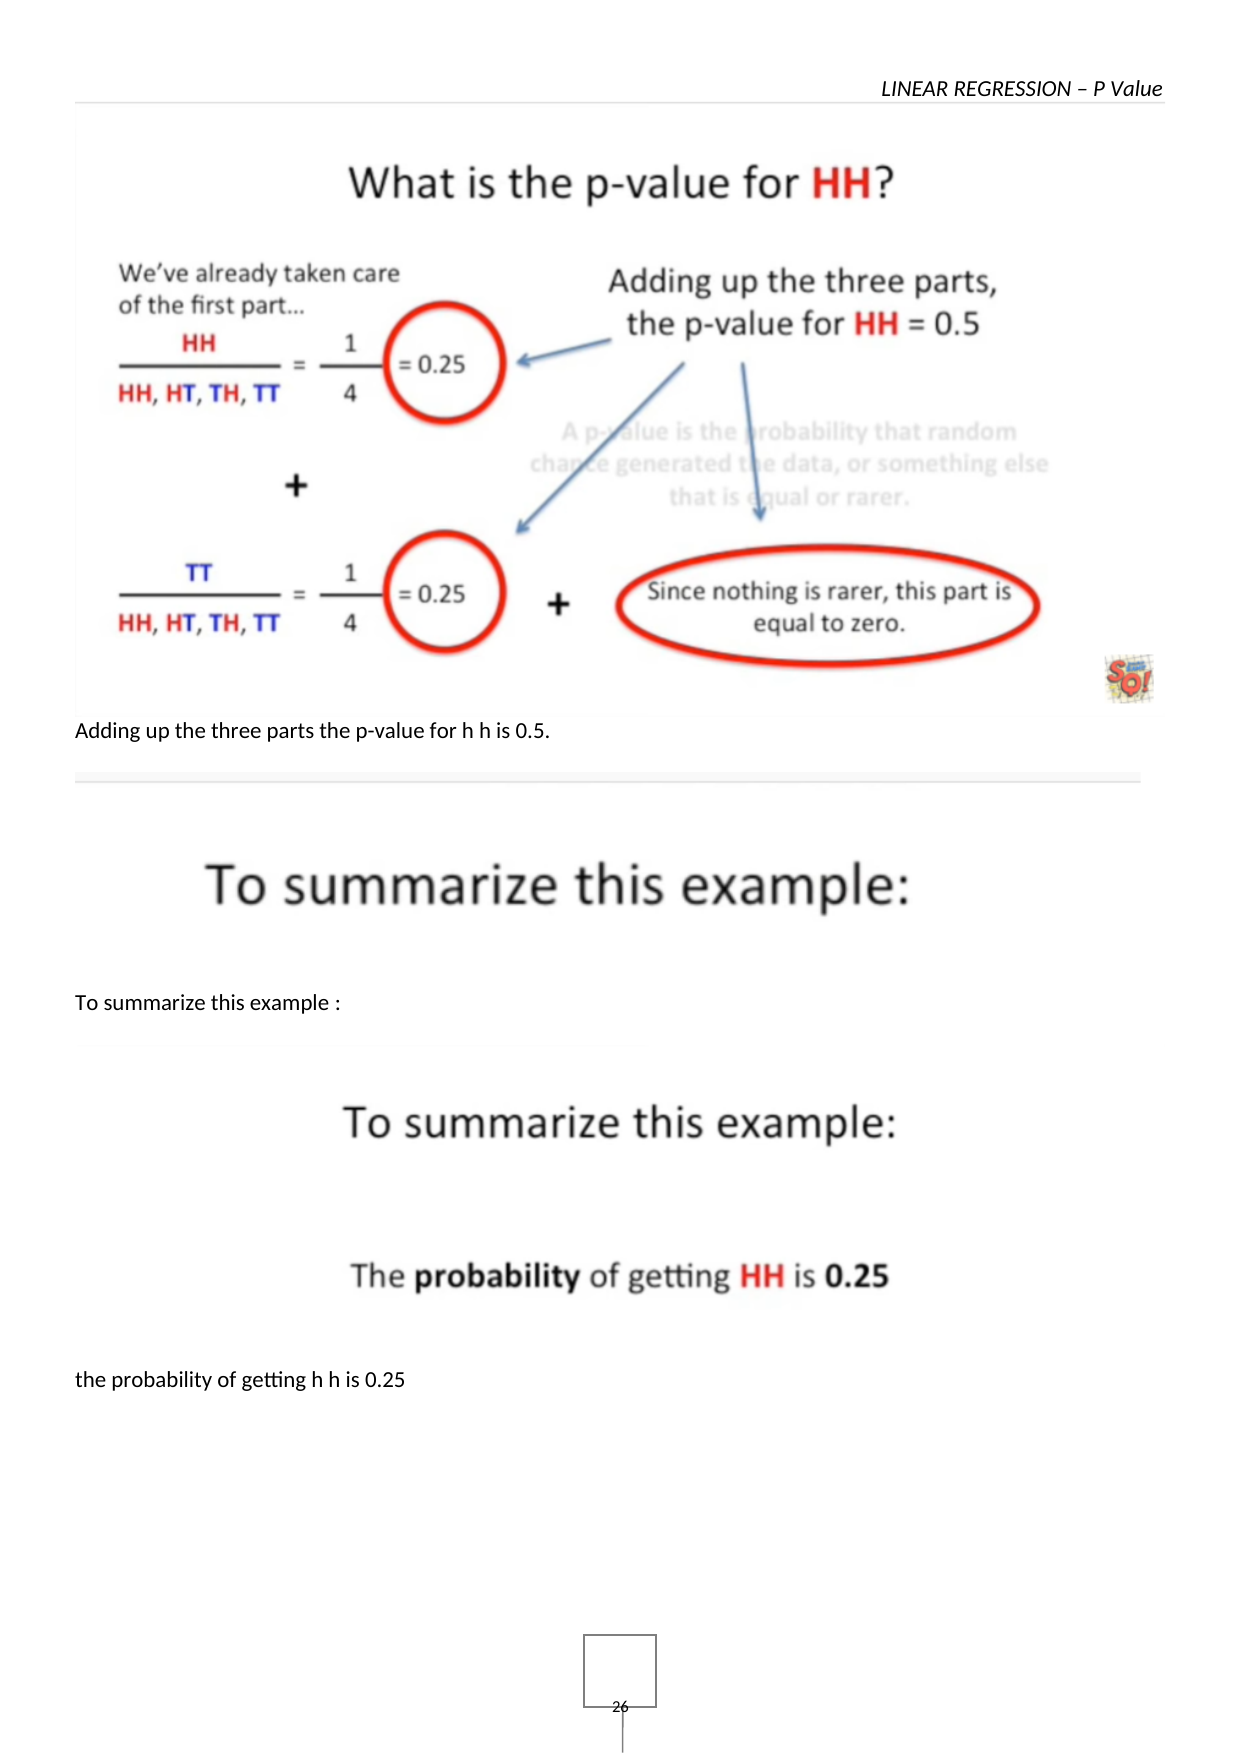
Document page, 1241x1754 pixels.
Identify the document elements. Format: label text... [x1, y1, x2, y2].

text To summarize this example : [75, 988, 1165, 1016]
picture [75, 101, 1166, 717]
text Adding up the three parts the p-value for h h is 0.5. [75, 717, 1165, 744]
picture [75, 1044, 1166, 1366]
picture [75, 772, 1141, 989]
text the probability of getting h h is 0.25 [75, 1366, 1165, 1393]
